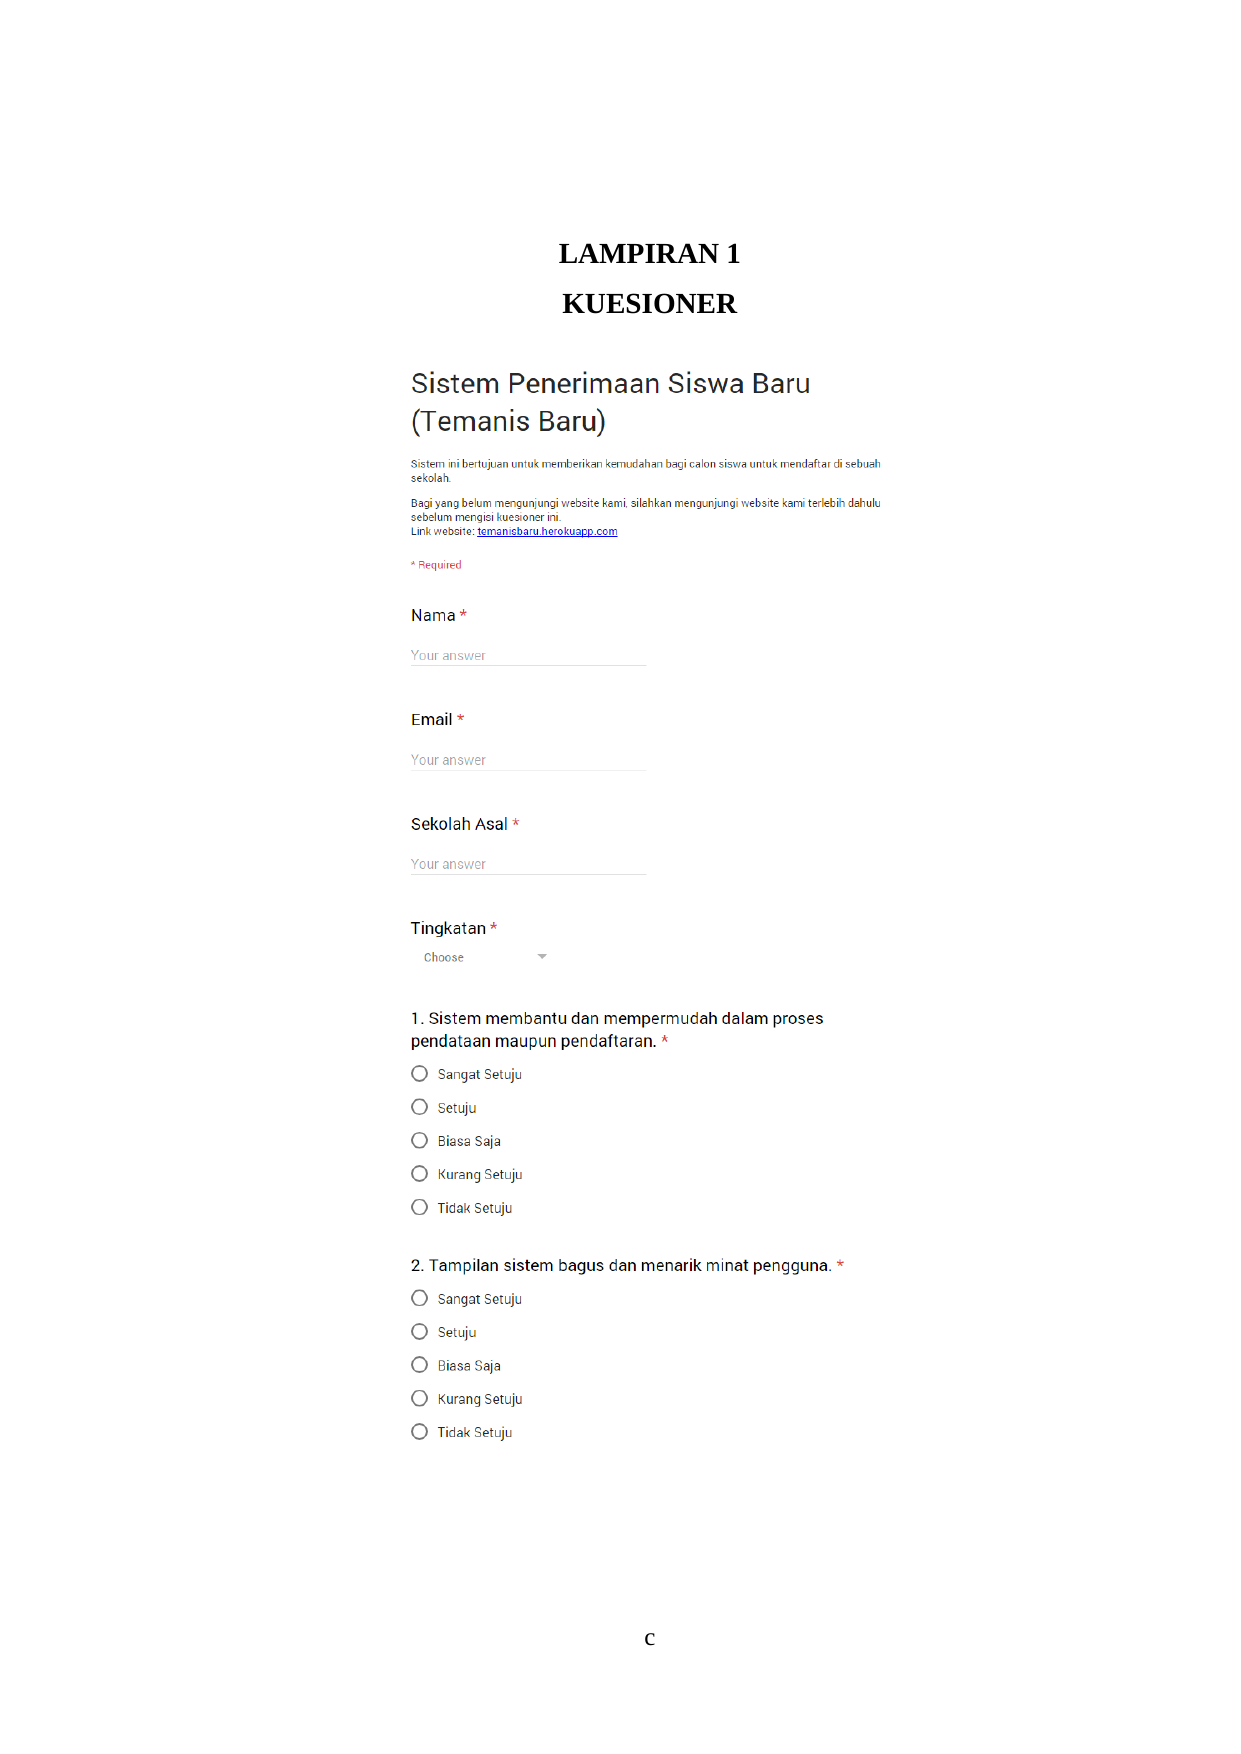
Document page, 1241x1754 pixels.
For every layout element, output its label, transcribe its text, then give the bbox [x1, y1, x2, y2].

picture [384, 336, 915, 1462]
text LAMPIRAN 1 KUESIONER [236, 236, 1063, 320]
